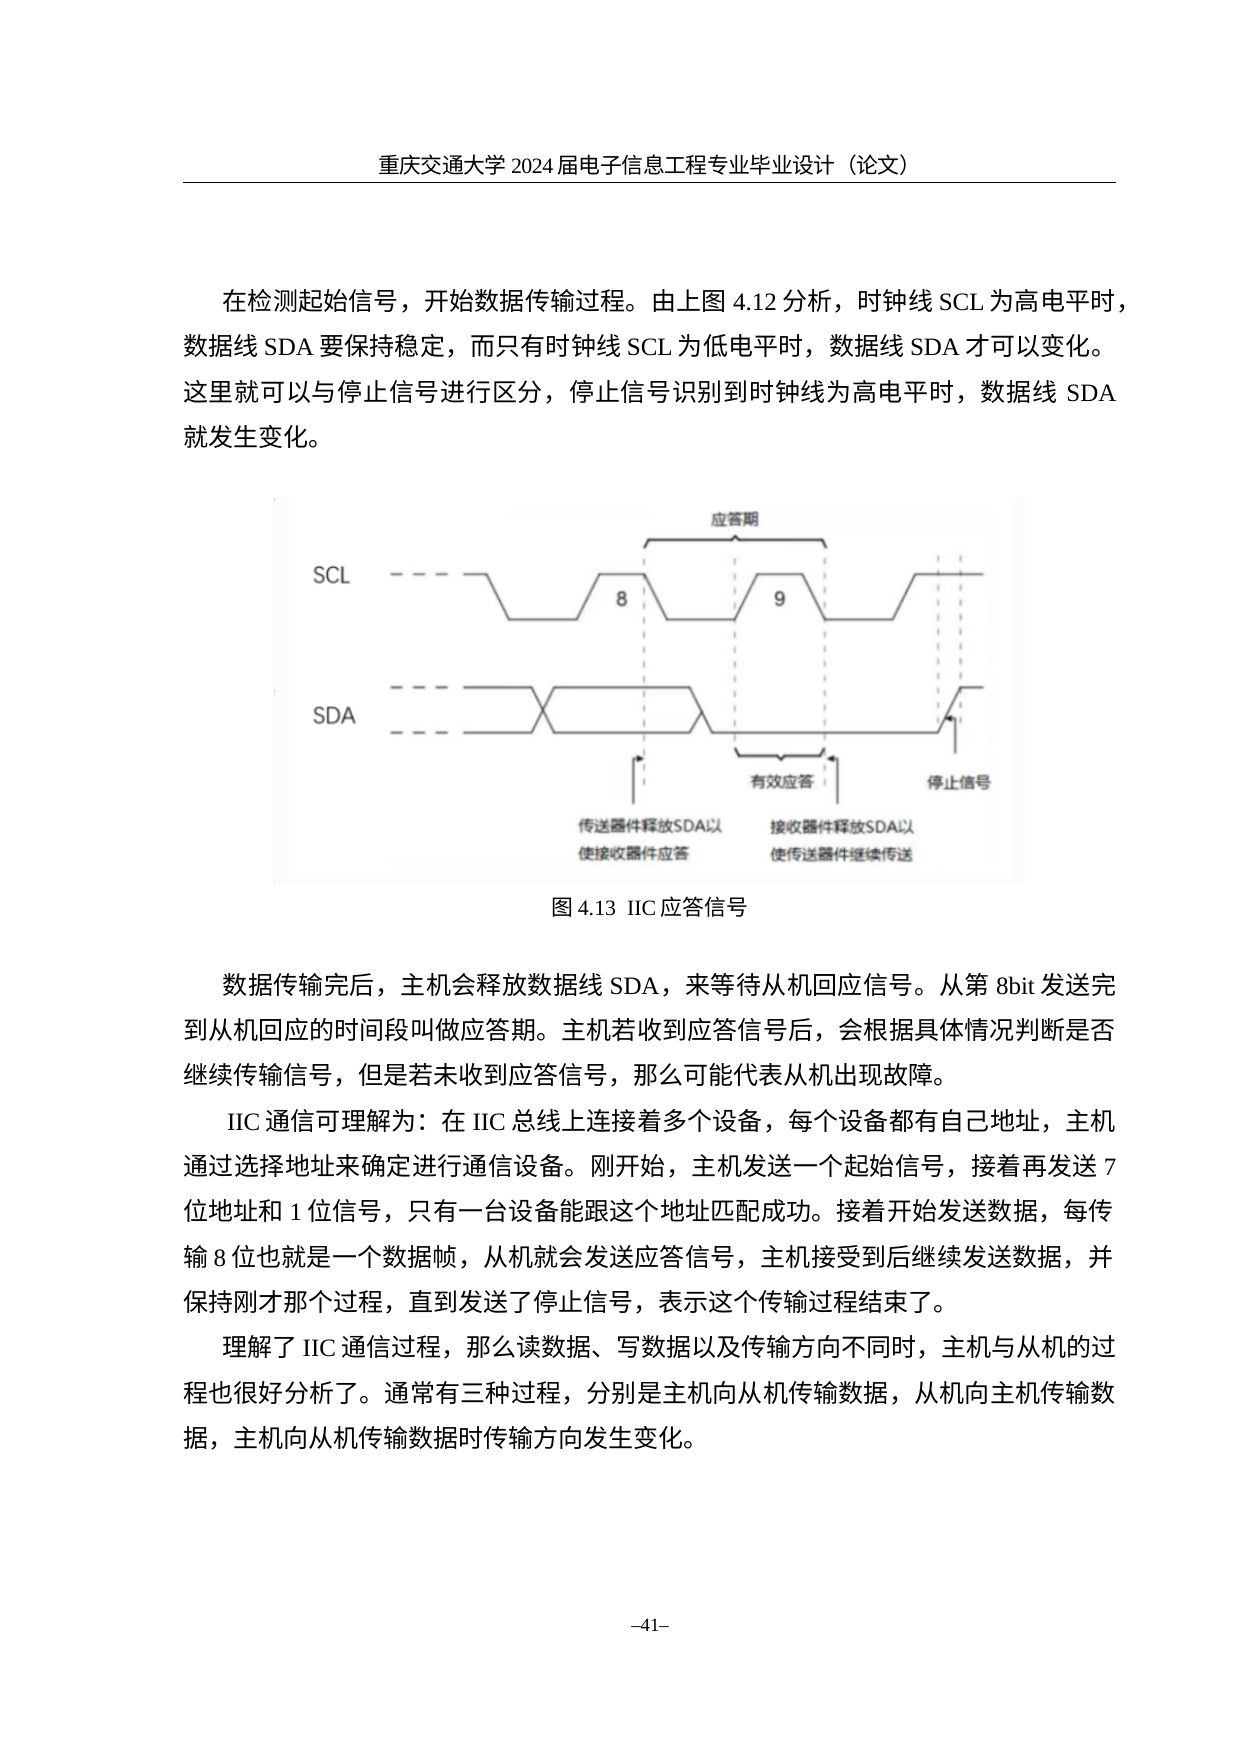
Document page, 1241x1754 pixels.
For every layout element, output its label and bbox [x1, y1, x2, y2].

picture [274, 498, 1025, 883]
